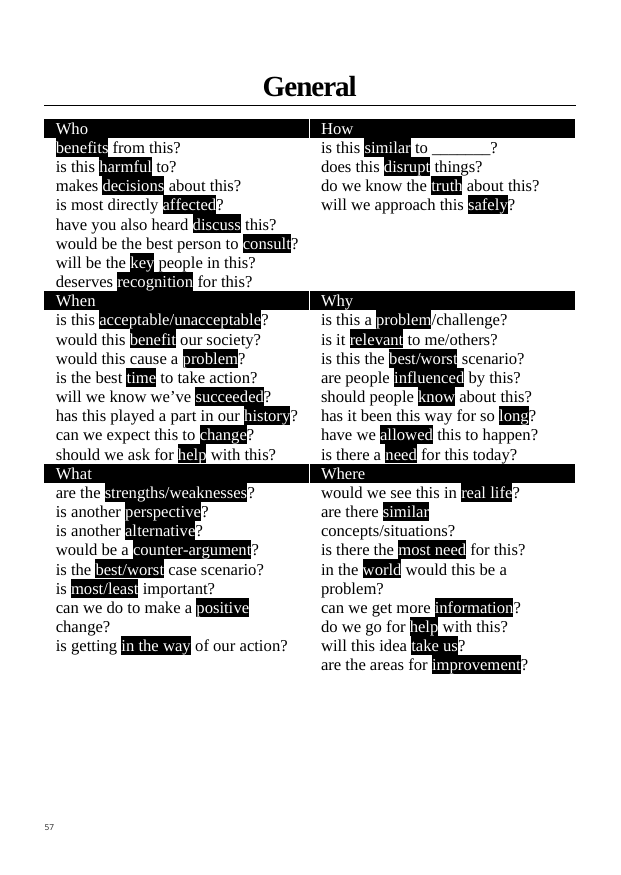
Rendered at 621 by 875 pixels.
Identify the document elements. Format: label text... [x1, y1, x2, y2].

subtitle General [44, 69, 576, 105]
table_cell benefits from this? is this harmful to? makes decisions about this? is most directly affected? have you also heard discuss this? would be the best person to consult? will be the key people in this? deserves recognition for this? [44, 138, 309, 291]
table_cell When [44, 291, 309, 310]
table_header Who [44, 119, 309, 138]
table_cell Why [310, 291, 575, 310]
table_cell is this similar to _______? does this disrupt things? do we know the truth about this? will we approach this safely? [310, 138, 575, 291]
table_cell are the strengths/weaknesses? is another perspective? is another alternative? would be a counter-argument? is the best/worst case scenario? is most/least important? can we do to make a positive change? is getting in the way of our action? [44, 483, 309, 674]
table_cell is this acceptable/unacceptable? would this benefit our society? would this cause a problem? is the best time to take action? will we know we’ve succeeded? has this played a part in our history? can we expect this to change? should we ask for help with this? [44, 310, 309, 463]
table_cell is this a problem/challenge? is it relevant to me/others? is this the best/worst scenario? are people influenced by this? should people know about this? has it been this way for so long? have we allowed this to happen? is there a need for this today? [310, 310, 575, 463]
table_header How [310, 119, 575, 138]
table_cell Where [310, 464, 575, 483]
table_cell What [44, 464, 309, 483]
table_cell would we see this in real life? are there similar concepts/situations? is there the most need for this? in the world would this be a problem? can we get more information? do we go for help with this? will this idea take us? are the areas for improvement? [310, 483, 575, 674]
